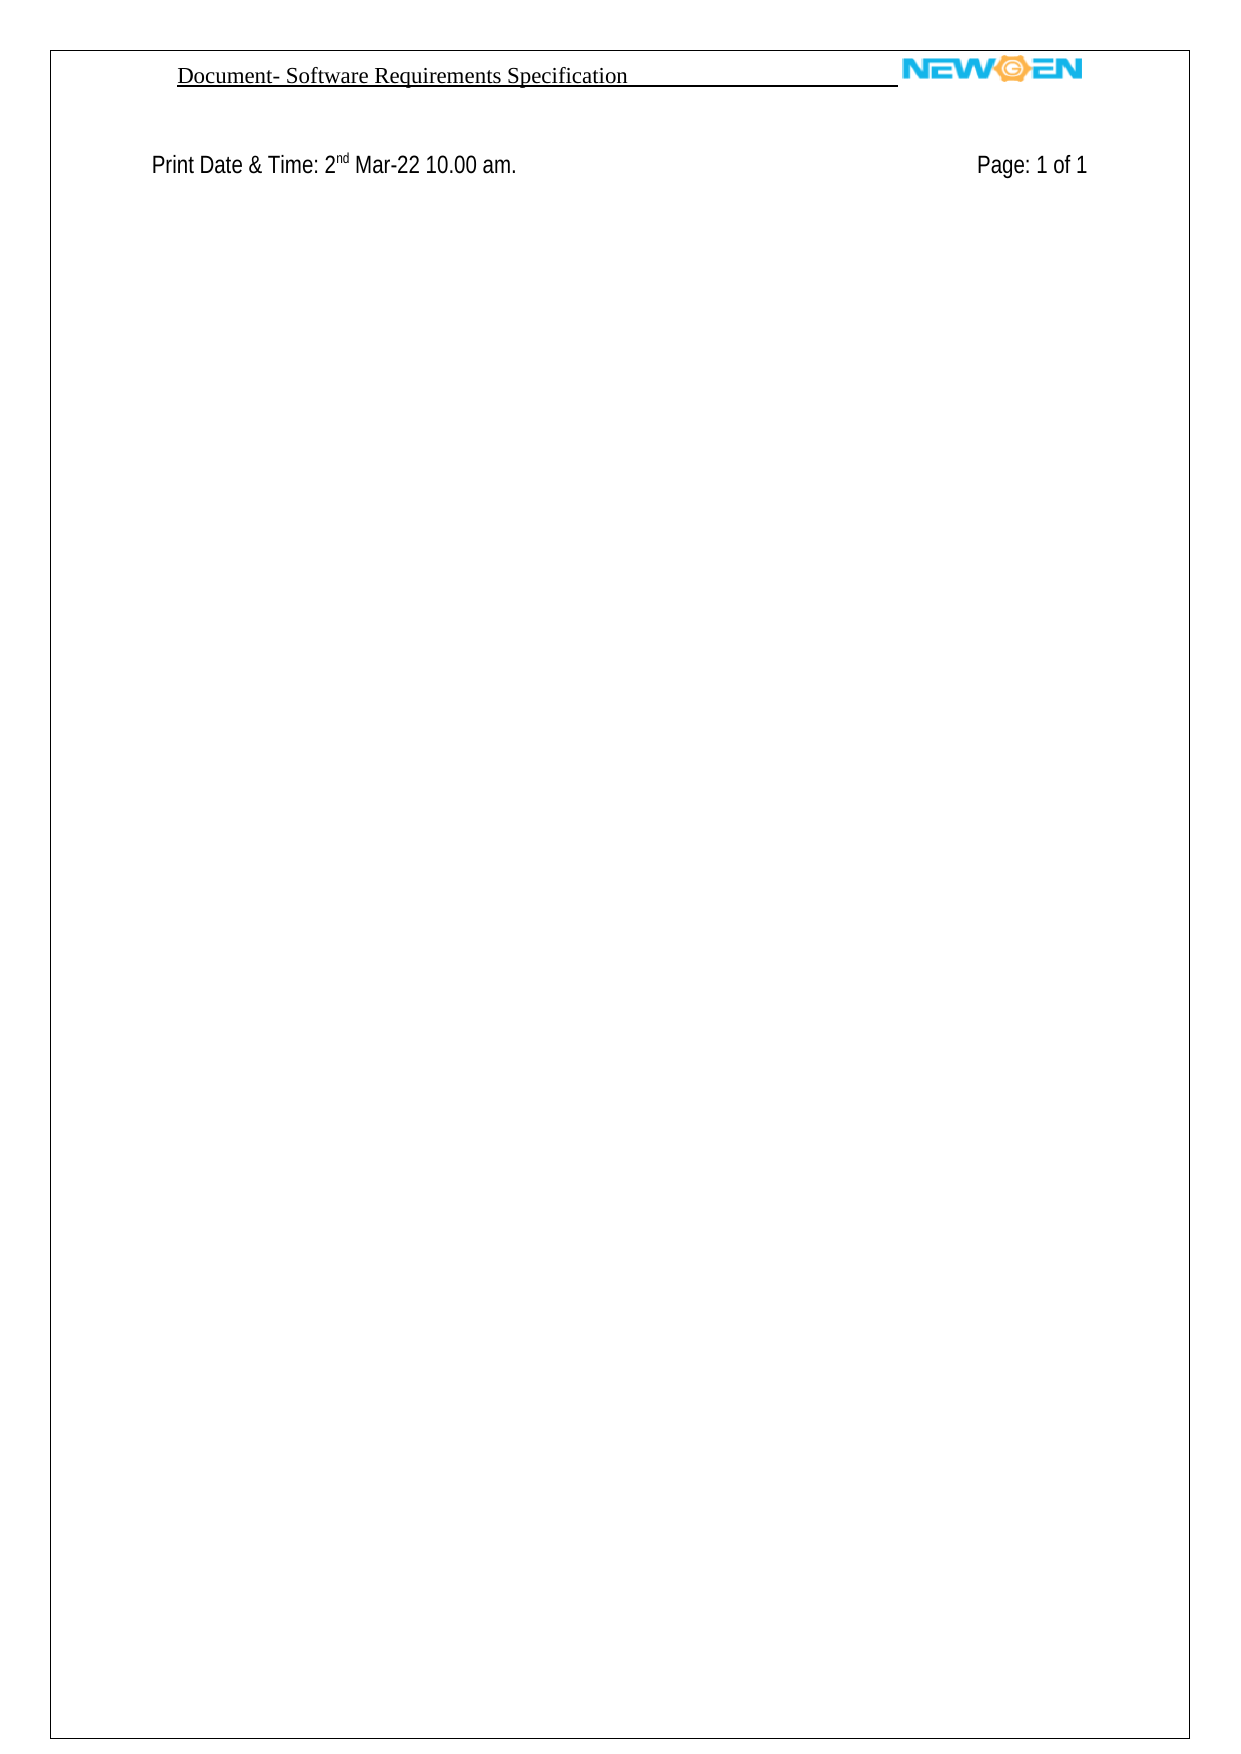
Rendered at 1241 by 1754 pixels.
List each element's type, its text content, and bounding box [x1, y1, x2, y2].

picture [897, 52, 1091, 84]
text Print Date & Time: 2nd Mar-22 10.00 am. Page: 1 of 1 [150, 150, 1090, 179]
